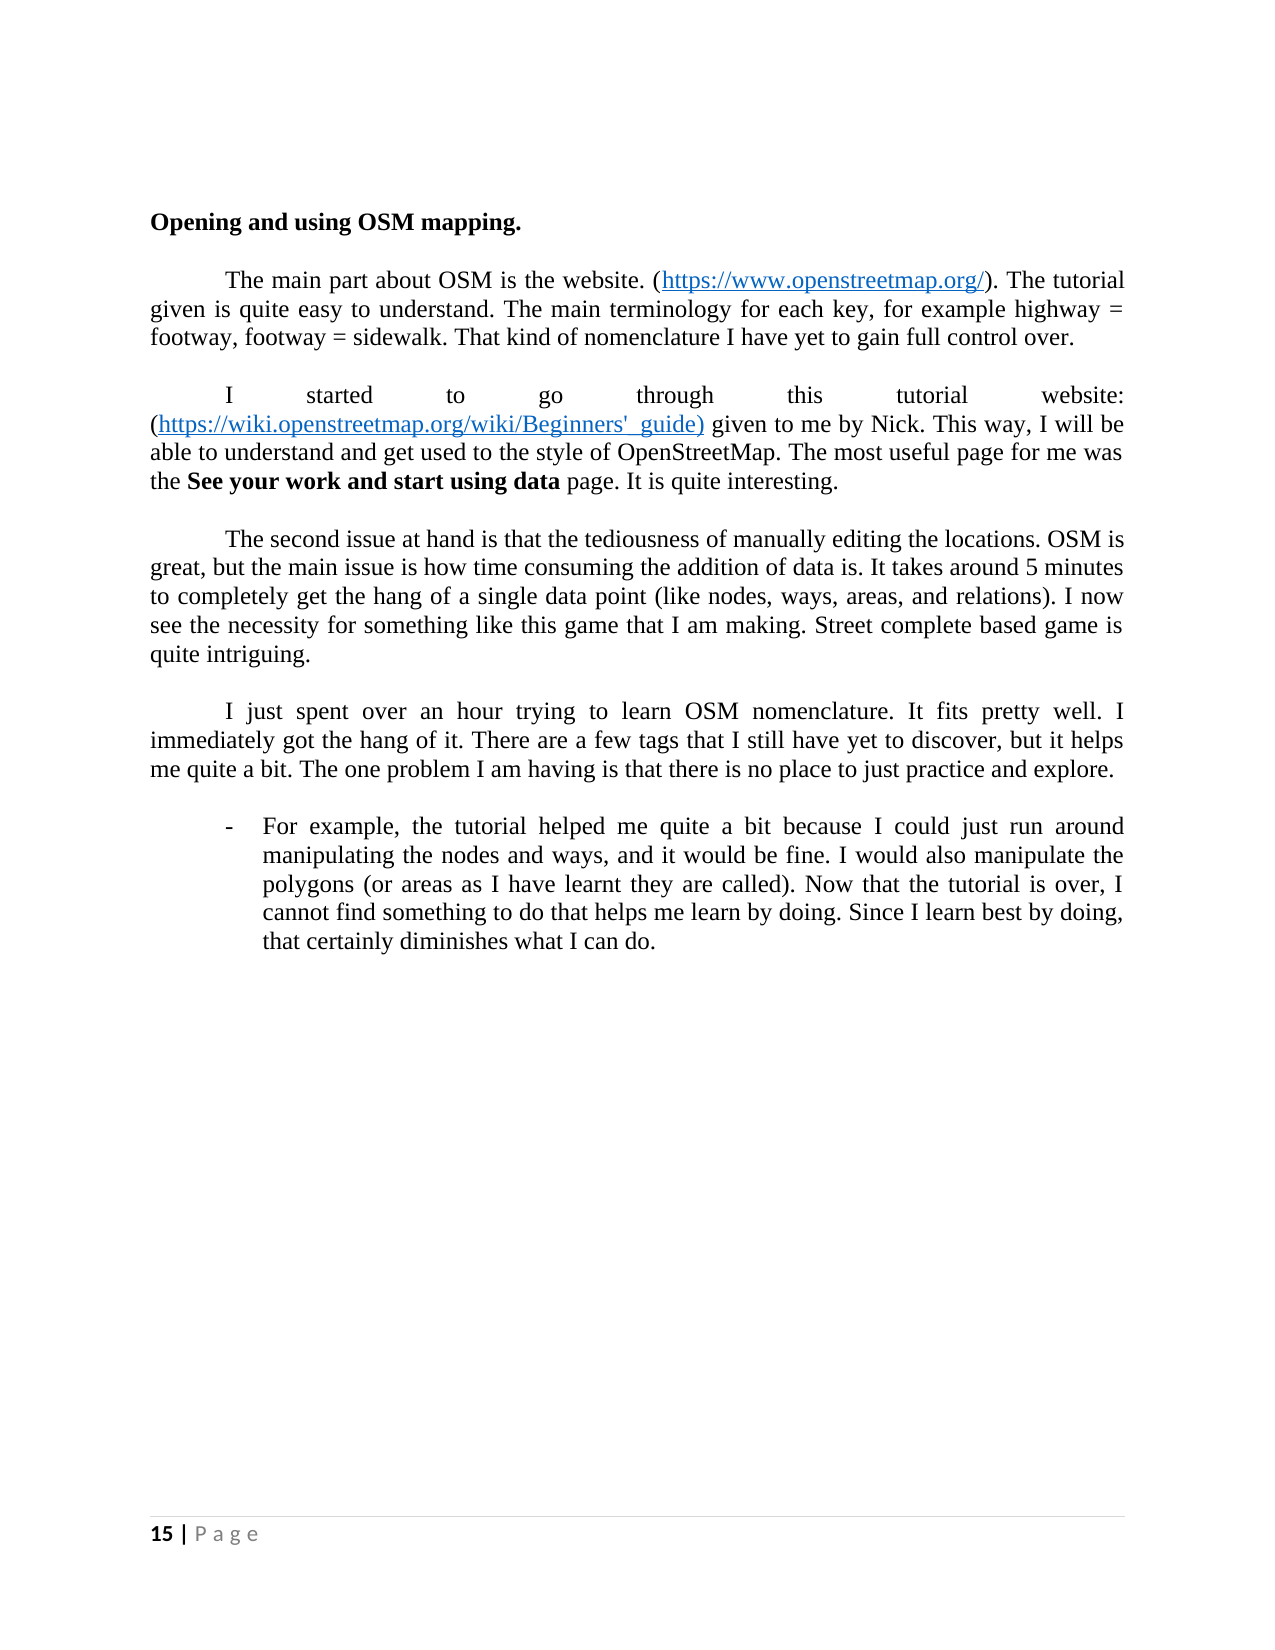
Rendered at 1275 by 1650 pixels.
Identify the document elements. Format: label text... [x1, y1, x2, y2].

text I started to go through this tutorial website: (https://wiki.openstreetmap.org/wiki/Beginners'_guide) given to me by Nick. This way, I will be able to understand and get used to the style of OpenStreetMap. The most useful page for me was the See your work and start using data page. It is quite interesting. [150, 380, 1125, 495]
text Opening and using OSM mapping. [150, 207, 1125, 236]
list For example, the tutorial helped me quite a bit because I could just run around manipulating the nodes and ways, and it would be fine. I would also manipulate the polygons (or areas as I have learnt they are called). Now that the tutorial is over, I cannot find something to do that helps me learn by doing. Since I learn best by doing, that certainly diminishes what I can do. [225, 811, 1125, 955]
text The second issue at hand is that the tediousness of manually editing the locations. OSM is great, but the main issue is how time consuming the addition of data is. It takes around 5 minutes to completely get the hang of a single data point (like nodes, ways, areas, and relations). I now see the necessity for something like this game that I am making. Street complete based game is quite intriguing. [150, 524, 1125, 667]
text I just spent over an hour trying to learn OSM nomenclature. It fits pretty well. I immediately got the hang of it. There are a few tags that I still have yet to discover, but it helps me quite a bit. The one problem I am having is that there is no place to just practice and explore. [150, 696, 1125, 782]
text The main part about OSM is the website. (https://www.openstreetmap.org/). The tutorial given is quite easy to understand. The main terminology for each key, for example highway = footway, footway = sidewalk. That kind of nomenclature I have yet to gain full control over. [150, 265, 1125, 351]
